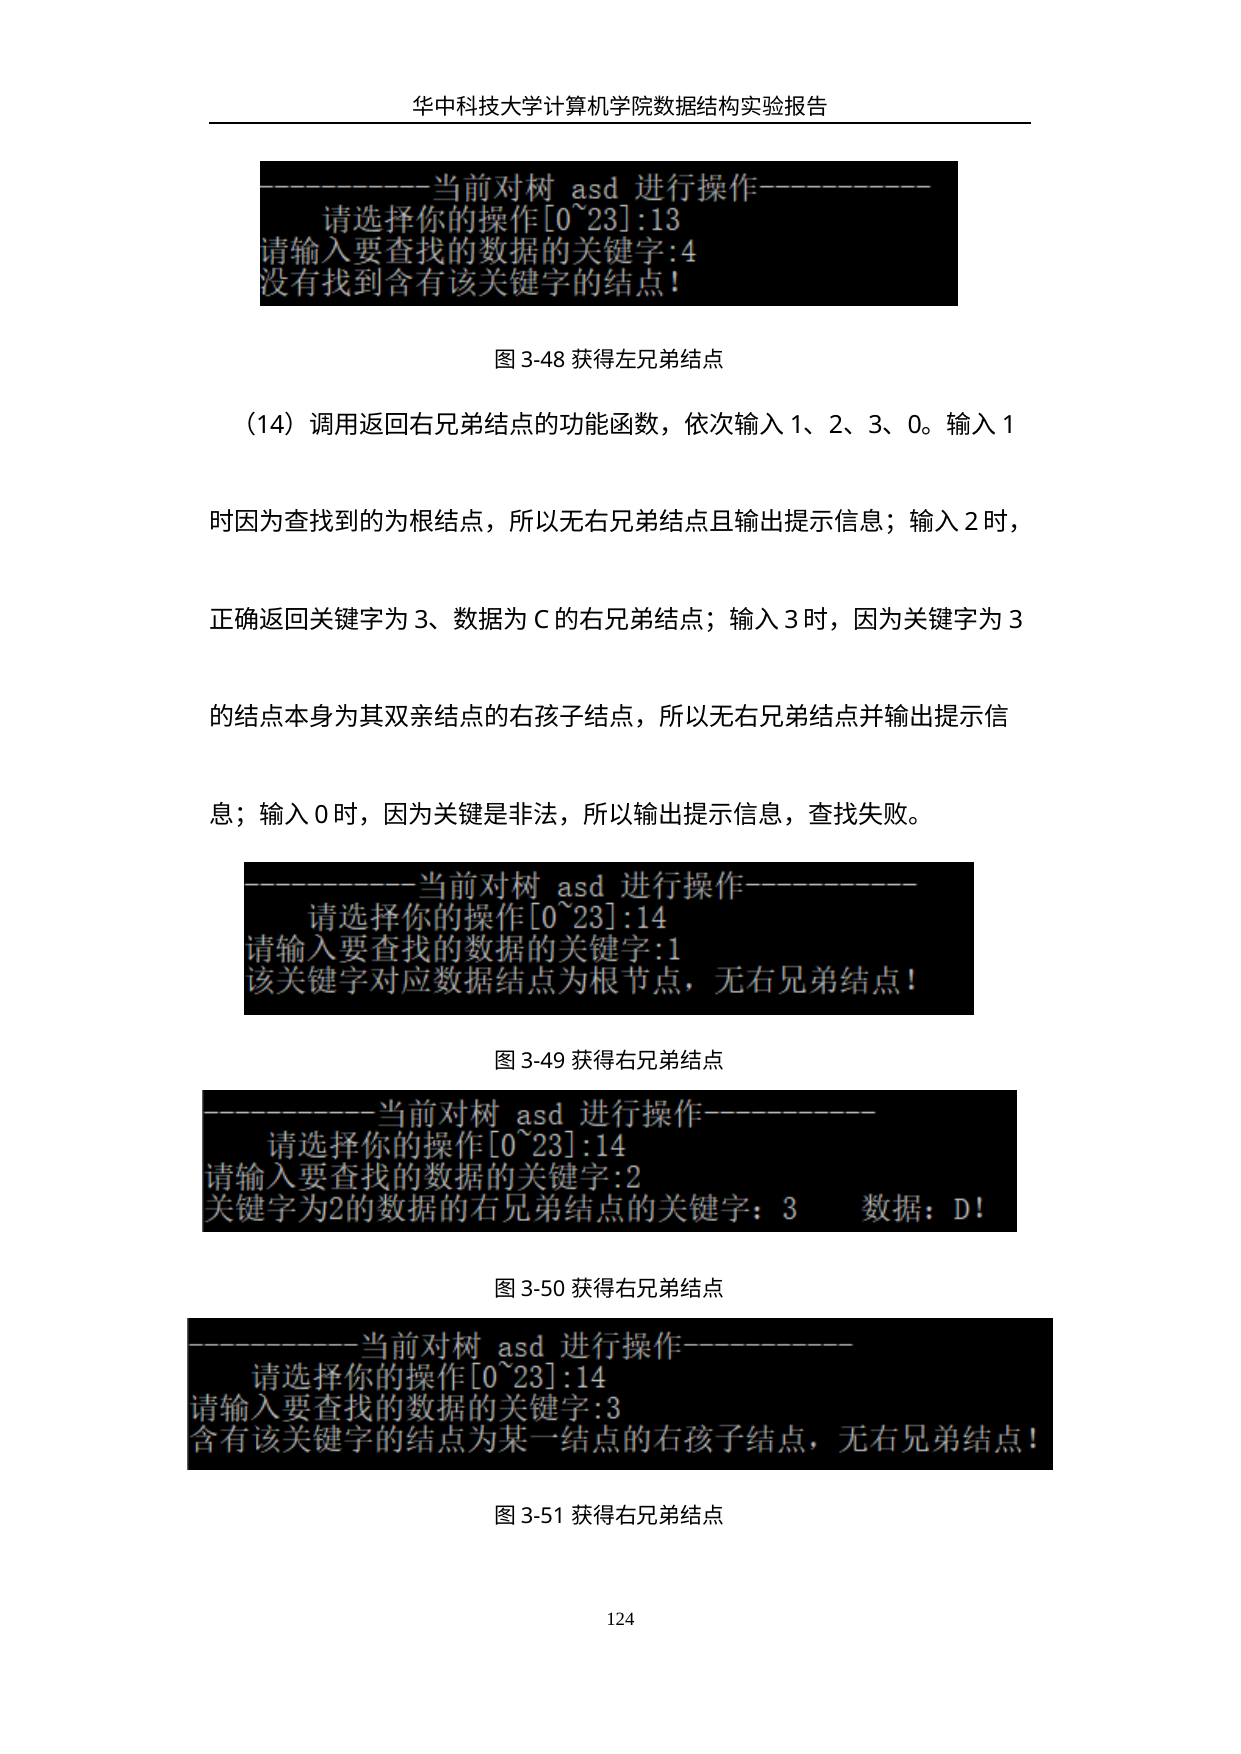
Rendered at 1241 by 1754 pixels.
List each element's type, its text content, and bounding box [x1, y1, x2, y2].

text （14）调用返回右兄弟结点的功能函数，依次输入1、2、3、0。输入1时因为查找到的为根结点，所以无右兄弟结点且输出提示信息；输入2时，正确返回关键字为3、数据为C的右兄弟结点；输入3时，因为关键字为3的结点本身为其双亲结点的右孩子结点，所以无右兄弟结点并输出提示信息；输入0时，因为关键是非法，所以输出提示信息，查找失败。 [209, 390, 1031, 845]
picture [187, 1318, 1053, 1470]
text 图3-51 获得右兄弟结点 [187, 1498, 1031, 1531]
picture [260, 161, 958, 306]
text 图3-49 获得右兄弟结点 [187, 1042, 1031, 1075]
picture [244, 862, 974, 1015]
text 图3-50 获得右兄弟结点 [187, 1270, 1031, 1303]
text 图3-48 获得左兄弟结点 [187, 341, 1031, 374]
picture [202, 1090, 1017, 1232]
